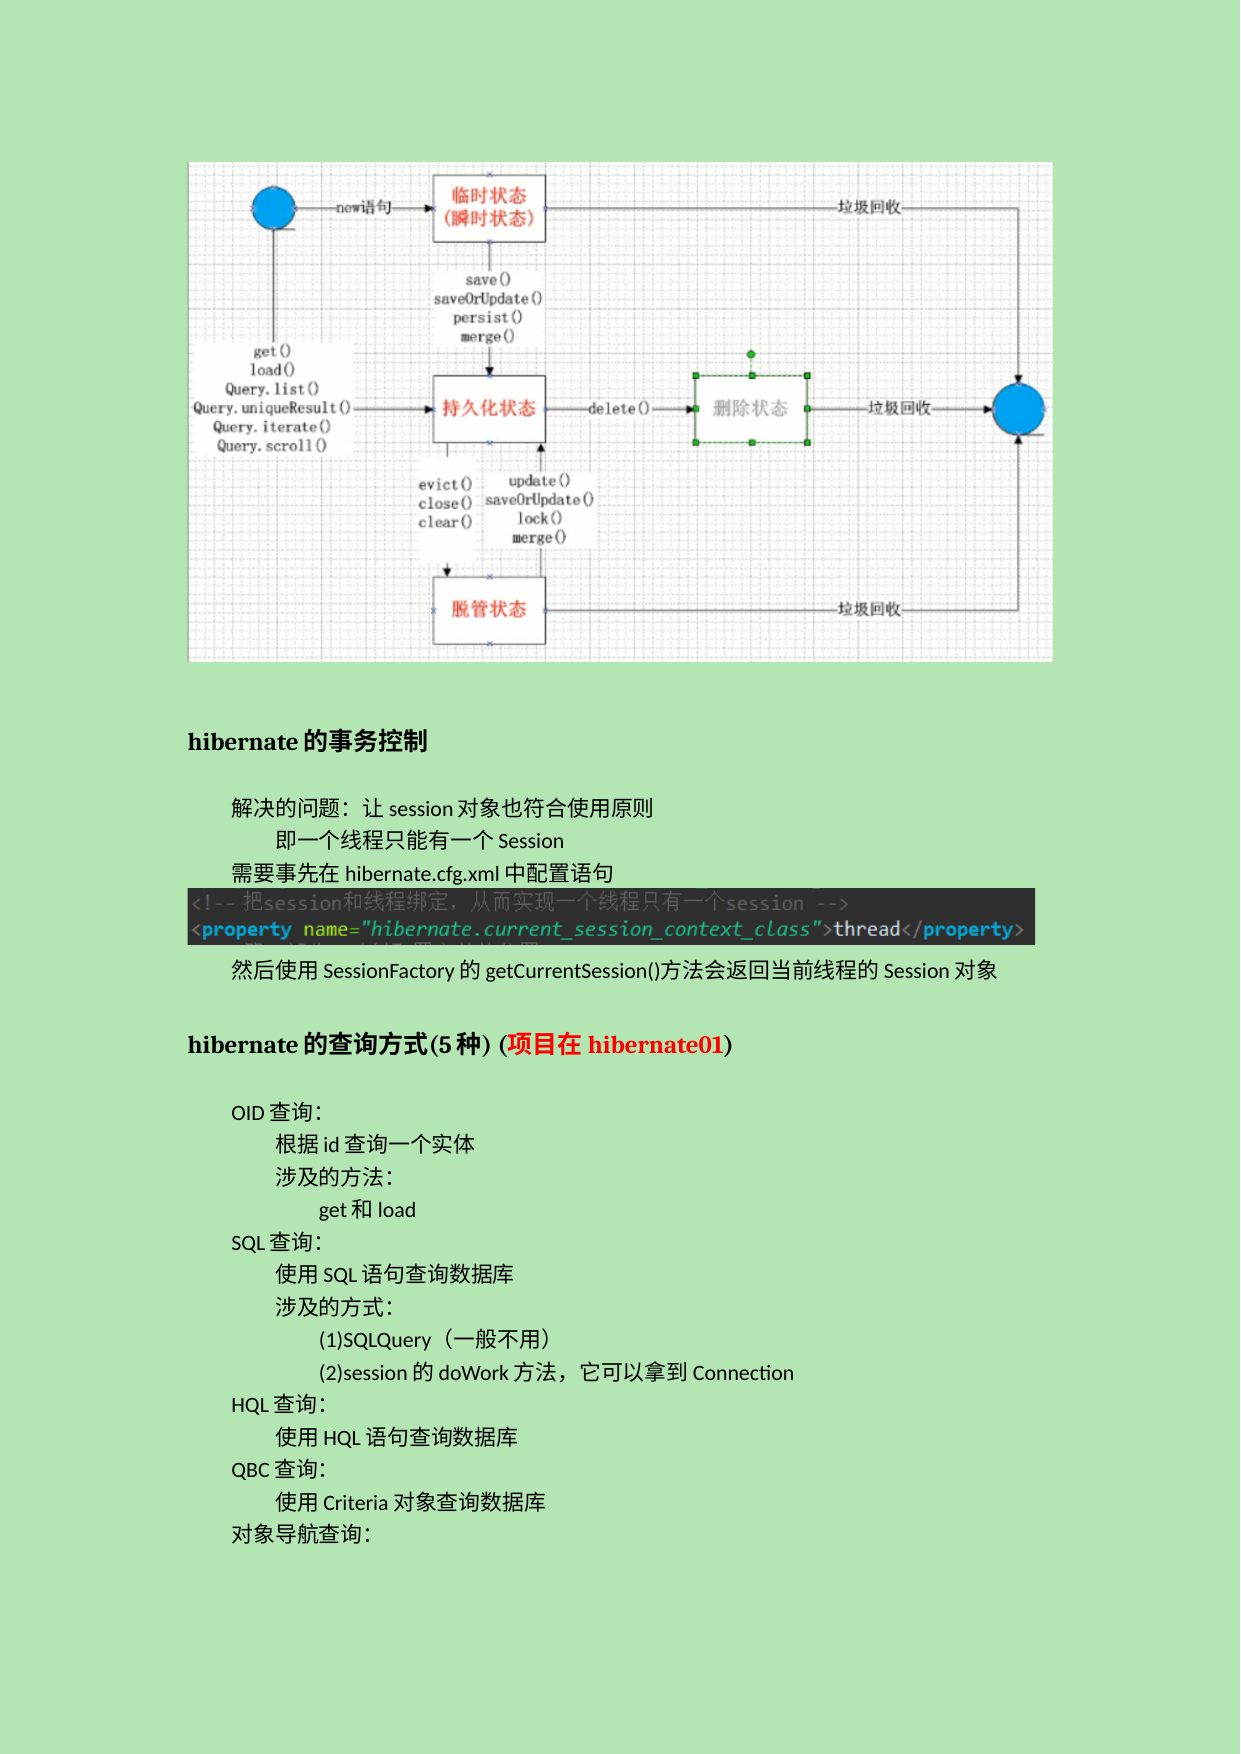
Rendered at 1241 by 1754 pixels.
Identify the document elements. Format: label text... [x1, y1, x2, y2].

text 使用SQL语句查询数据库 [187, 1257, 1053, 1289]
text 使用HQL语句查询数据库 [187, 1419, 1053, 1452]
text 对象导航查询： [187, 1517, 1053, 1549]
text 解决的问题：让session对象也符合使用原则 [187, 791, 1053, 823]
subtitle hibernate的查询方式(5种) (项目在hibernate01) [187, 1011, 1053, 1076]
picture [187, 162, 1053, 662]
text 需要事先在hibernate.cfg.xml中配置语句 [187, 856, 1053, 888]
text 然后使用SessionFactory的getCurrentSession()方法会返回当前线程的Session对象 [187, 953, 1053, 986]
subtitle hibernate的事务控制 [187, 707, 1053, 772]
text 使用Criteria对象查询数据库 [187, 1484, 1053, 1517]
text SQL查询： [187, 1224, 1053, 1257]
text HQL查询： [187, 1387, 1053, 1419]
text OID查询： [187, 1094, 1053, 1127]
text 涉及的方式： [187, 1289, 1053, 1322]
text 涉及的方法： [187, 1159, 1053, 1192]
picture [187, 888, 1035, 945]
text (2)session的doWork方法，它可以拿到Connection [187, 1354, 1053, 1387]
text QBC查询： [187, 1452, 1053, 1484]
text get和load [187, 1192, 1053, 1224]
text 根据id查询一个实体 [187, 1127, 1053, 1159]
text 即一个线程只能有一个Session [187, 823, 1053, 856]
text (1)SQLQuery（一般不用） [187, 1322, 1053, 1354]
